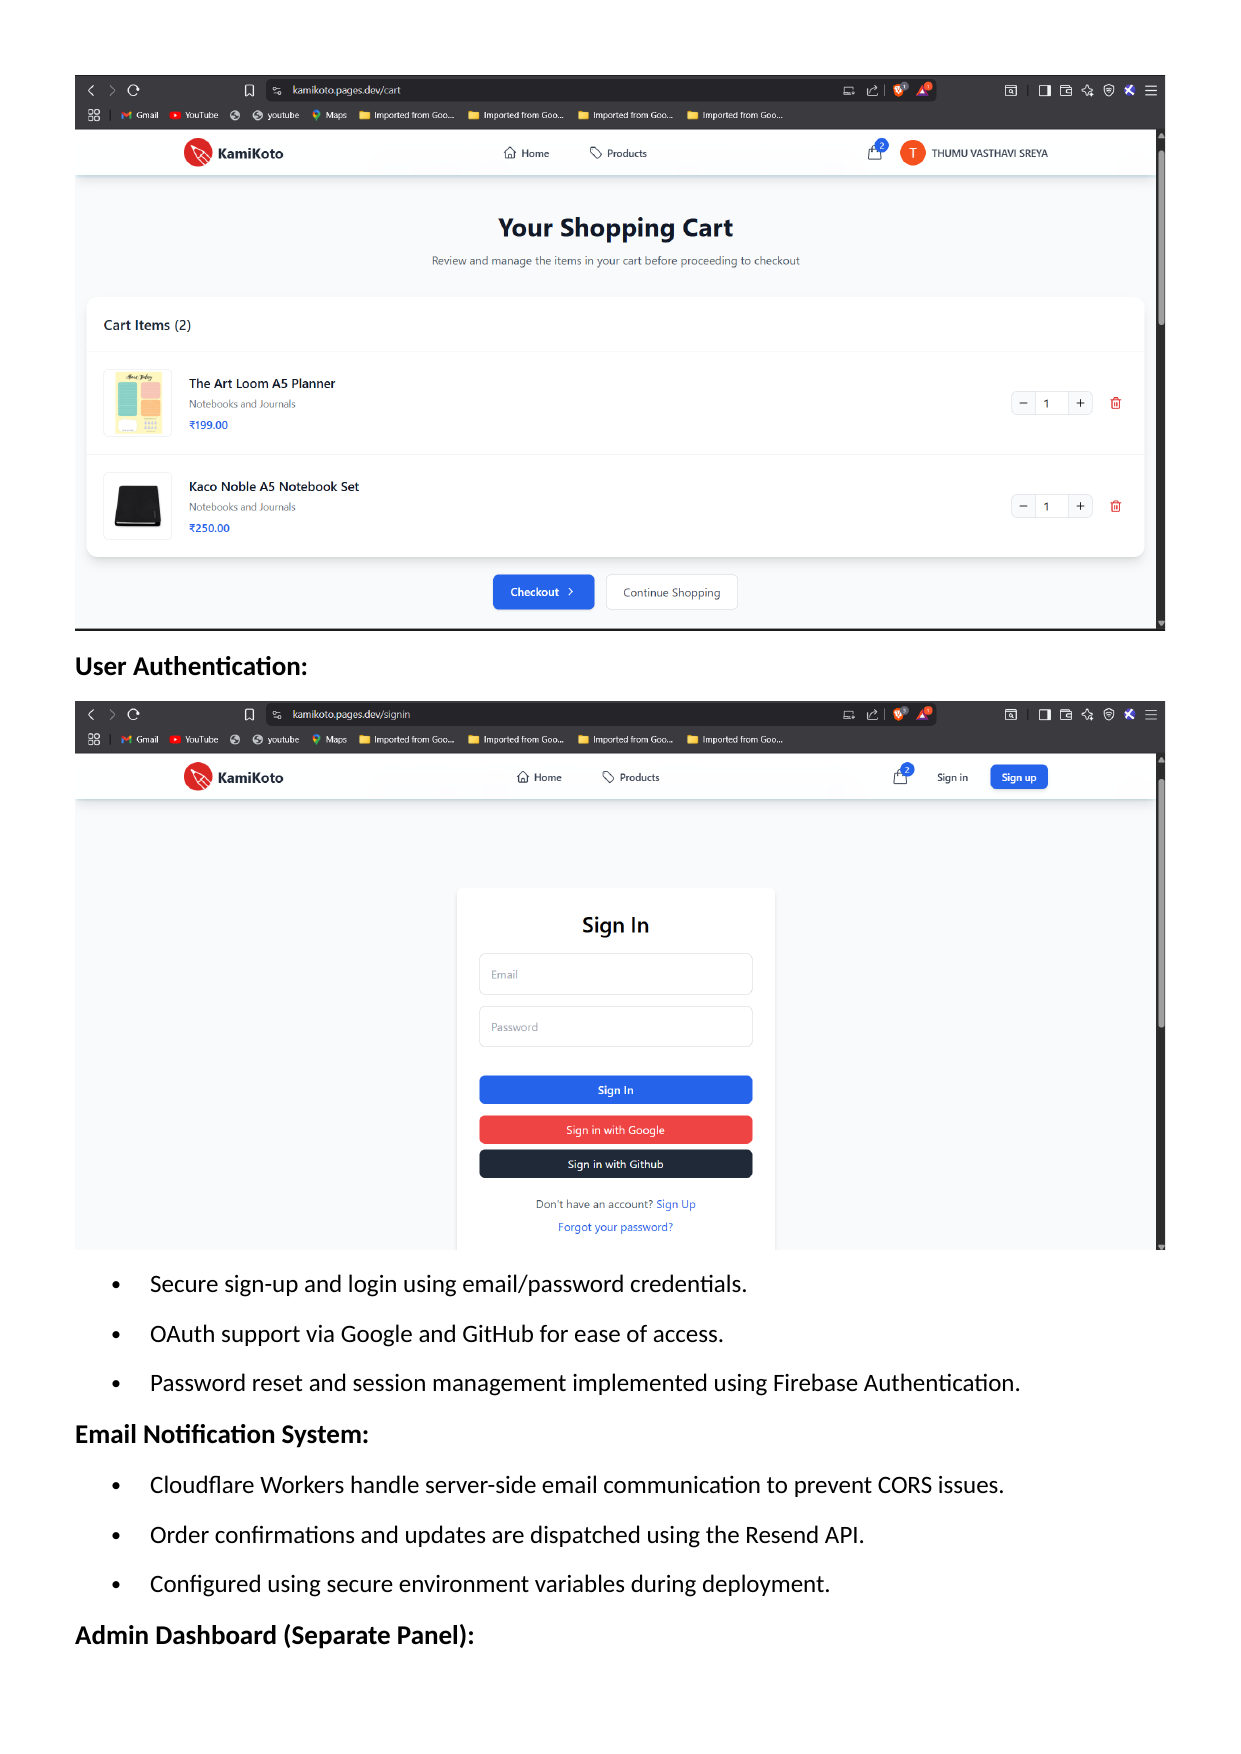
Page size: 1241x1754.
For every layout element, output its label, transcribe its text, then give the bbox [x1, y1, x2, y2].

list Secure sign-up and login using email/password credentials. [112, 1268, 1165, 1299]
list Cloudflare Workers handle server-side email communication to prevent CORS issues. [112, 1469, 1165, 1500]
text Admin Dashboard (Separate Panel): [75, 1618, 1165, 1651]
list Password reset and session management implemented using Firebase Authentication. [112, 1367, 1165, 1398]
picture [75, 701, 1166, 1250]
list Configured using secure environment variables during deployment. [112, 1568, 1165, 1599]
list Order confirmations and updates are dispatched using the Resend API. [112, 1519, 1165, 1549]
text User Authentication: [75, 649, 1165, 682]
picture [75, 75, 1166, 631]
text Email Notification System: [75, 1417, 1165, 1450]
list OAuth support via Google and GitHub for ease of access. [112, 1318, 1165, 1348]
